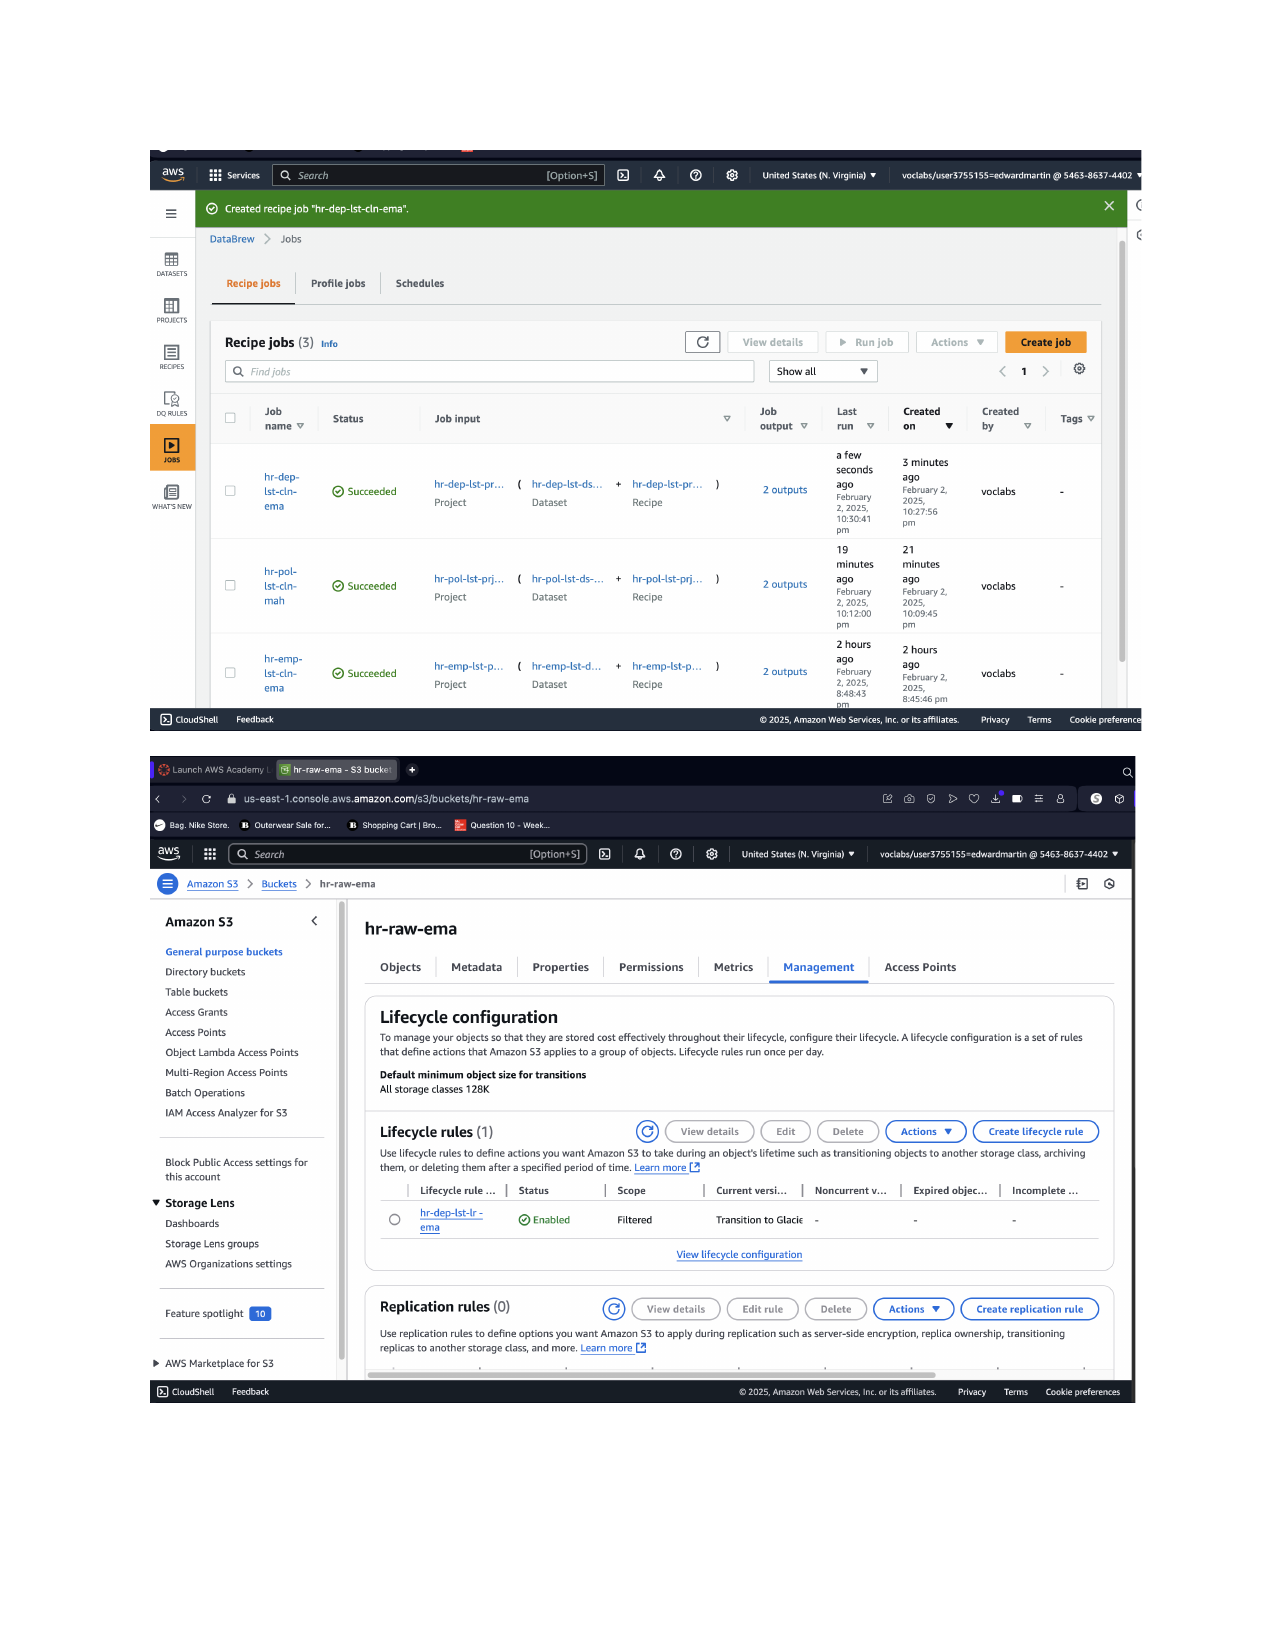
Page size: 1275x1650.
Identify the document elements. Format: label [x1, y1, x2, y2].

picture [150, 756, 1136, 1403]
picture [150, 150, 1142, 731]
